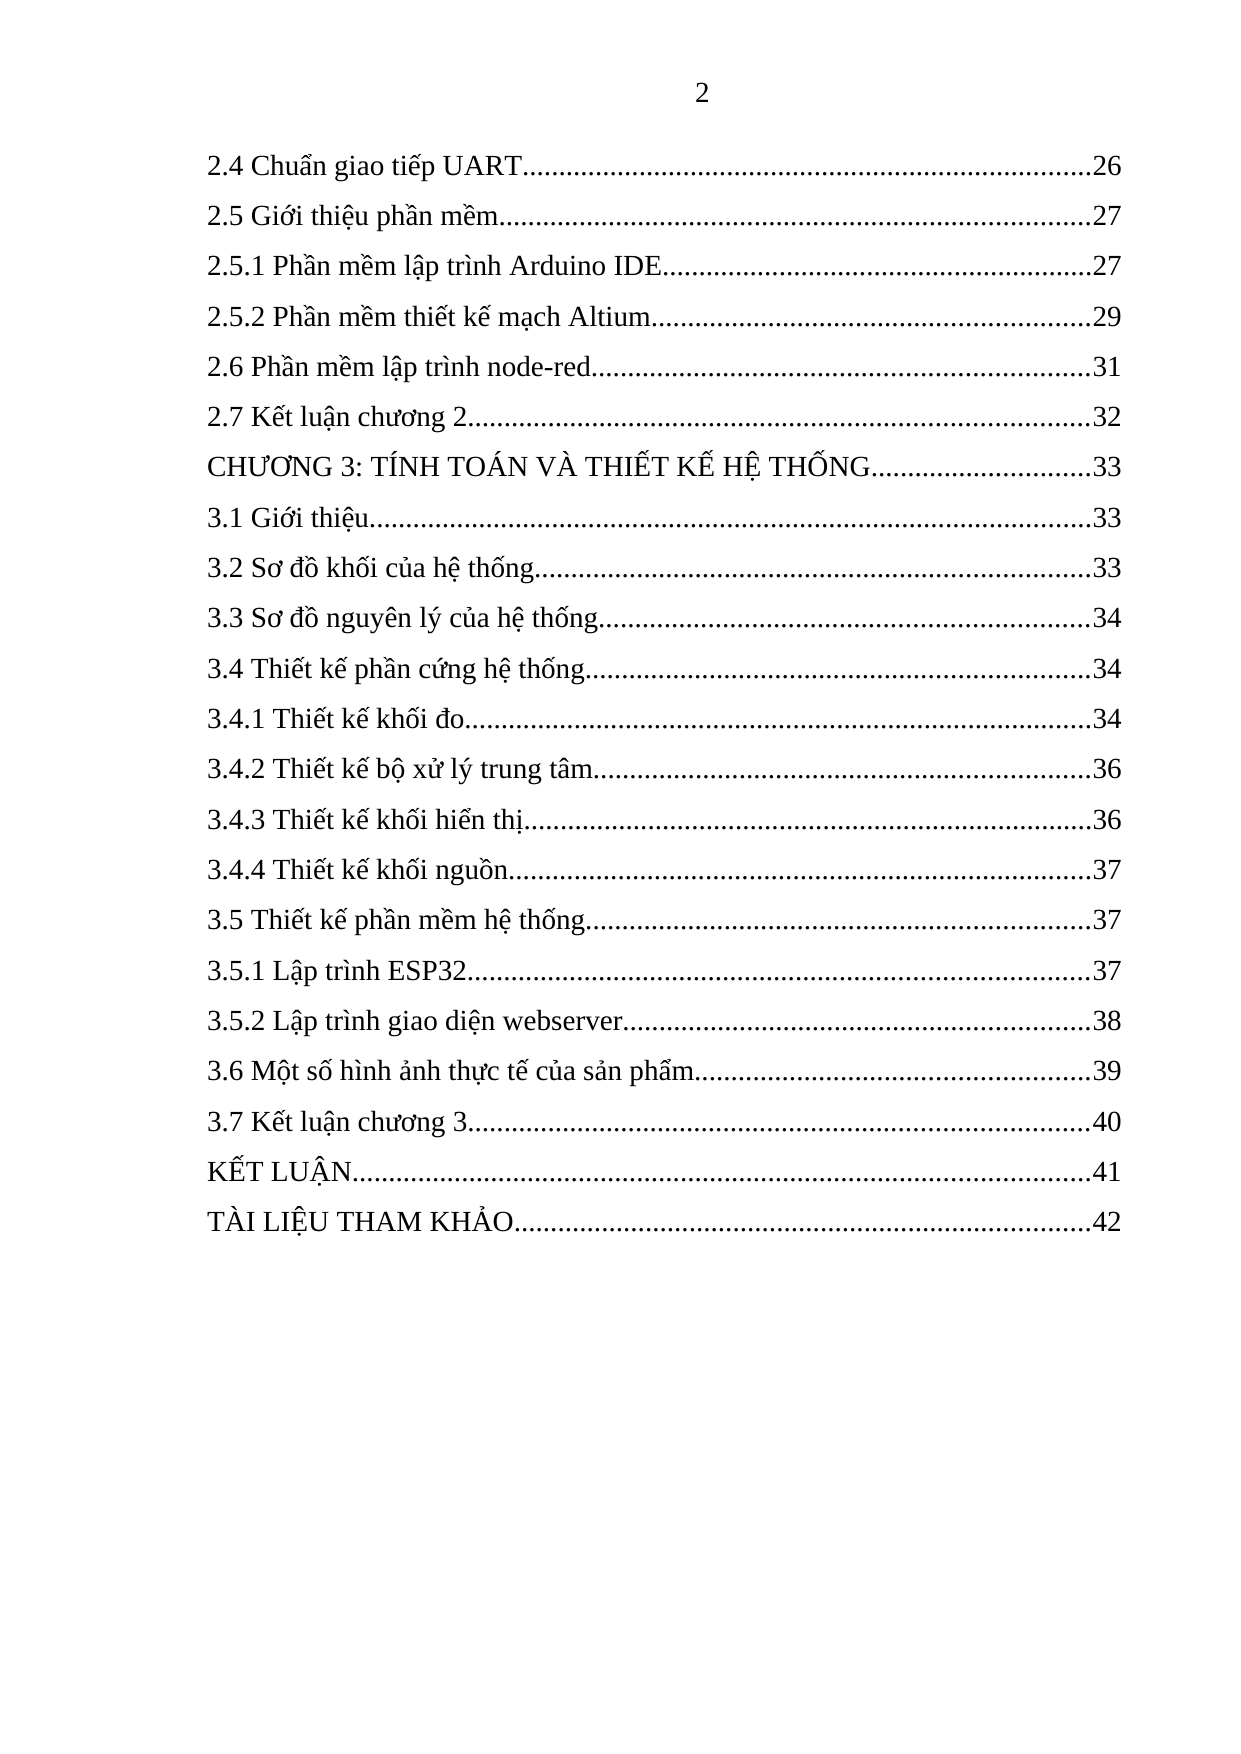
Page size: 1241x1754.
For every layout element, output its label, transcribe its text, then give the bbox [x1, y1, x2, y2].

text 2.4 Chuẩn giao tiếp UART 26 [207, 148, 1122, 181]
text 3.4.2 Thiết kế bộ xử lý trung tâm 36 [207, 751, 1122, 785]
text 2.7 Kết luận chương 2 32 [207, 399, 1122, 433]
text 2.5.1 Phần mềm lập trình Arduino IDE 27 [207, 248, 1122, 282]
text 3.5.2 Lập trình giao diện webserver 38 [207, 1003, 1122, 1037]
text 3.7 Kết luận chương 3 40 [207, 1104, 1122, 1137]
text 3.4 Thiết kế phần cứng hệ thống 34 [207, 651, 1122, 684]
text 2.6 Phần mềm lập trình node-red 31 [207, 349, 1122, 382]
text 3.6 Một số hình ảnh thực tế của sản phẩm 39 [207, 1053, 1122, 1087]
text 3.2 Sơ đồ khối của hệ thống 33 [207, 550, 1122, 584]
text Chương 3: Tính toán và thiết kế hệ thống 33 [207, 449, 1122, 483]
text 3.4.3 Thiết kế khối hiển thị 36 [207, 802, 1122, 835]
text 3.3 Sơ đồ nguyên lý của hệ thống 34 [207, 601, 1122, 634]
text 3.5 Thiết kế phần mềm hệ thống 37 [207, 902, 1122, 936]
text Kết luận 41 [207, 1154, 1122, 1187]
text 3.5.1 Lập trình ESP32 37 [207, 953, 1122, 986]
text 2.5.2 Phần mềm thiết kế mạch Altium 29 [207, 299, 1122, 332]
text 2.5 Giới thiệu phần mềm 27 [207, 198, 1122, 232]
text 3.1 Giới thiệu 33 [207, 500, 1122, 533]
text 3.4.1 Thiết kế khối đo 34 [207, 701, 1122, 735]
text 3.4.4 Thiết kế khối nguồn 37 [207, 852, 1122, 886]
text TÀI LIỆU THAM KHẢO 42 [207, 1204, 1122, 1238]
